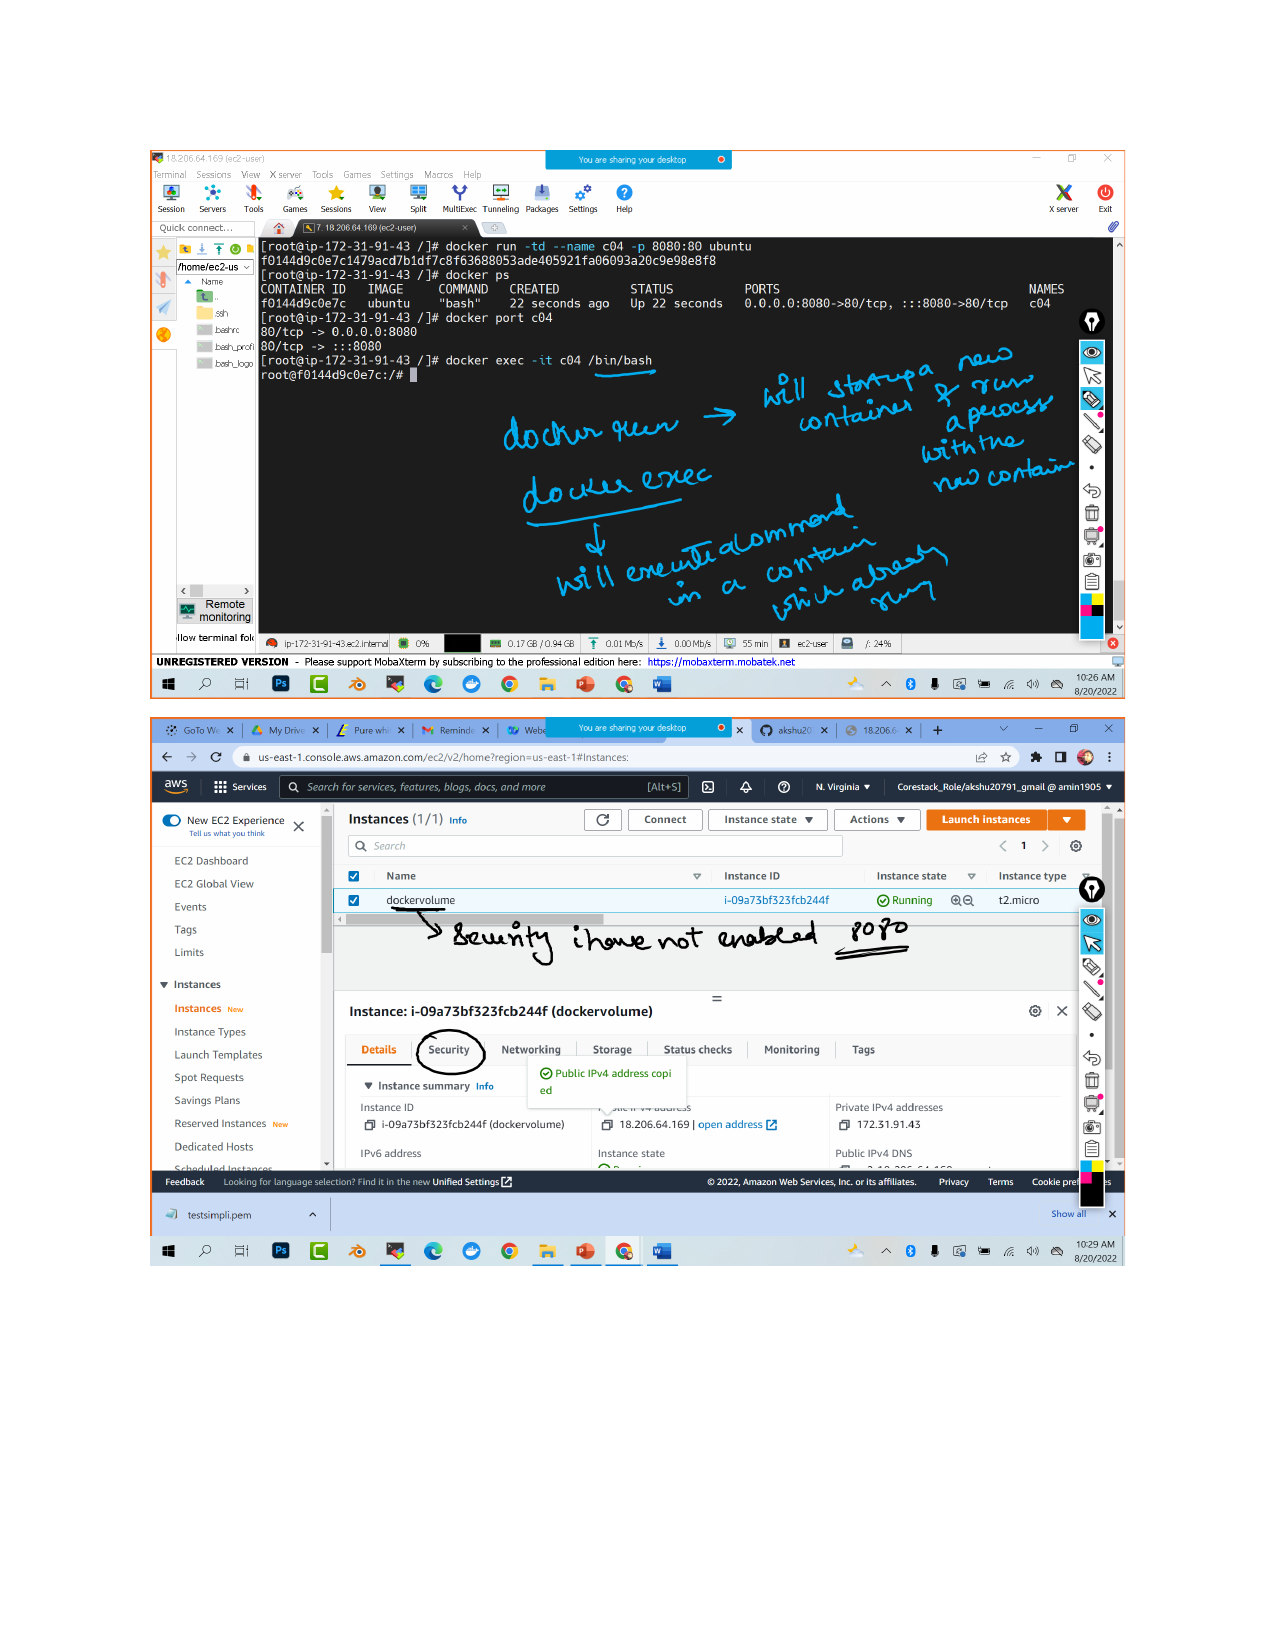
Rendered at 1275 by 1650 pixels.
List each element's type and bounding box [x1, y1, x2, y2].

picture [150, 717, 1125, 1266]
picture [150, 150, 1125, 699]
